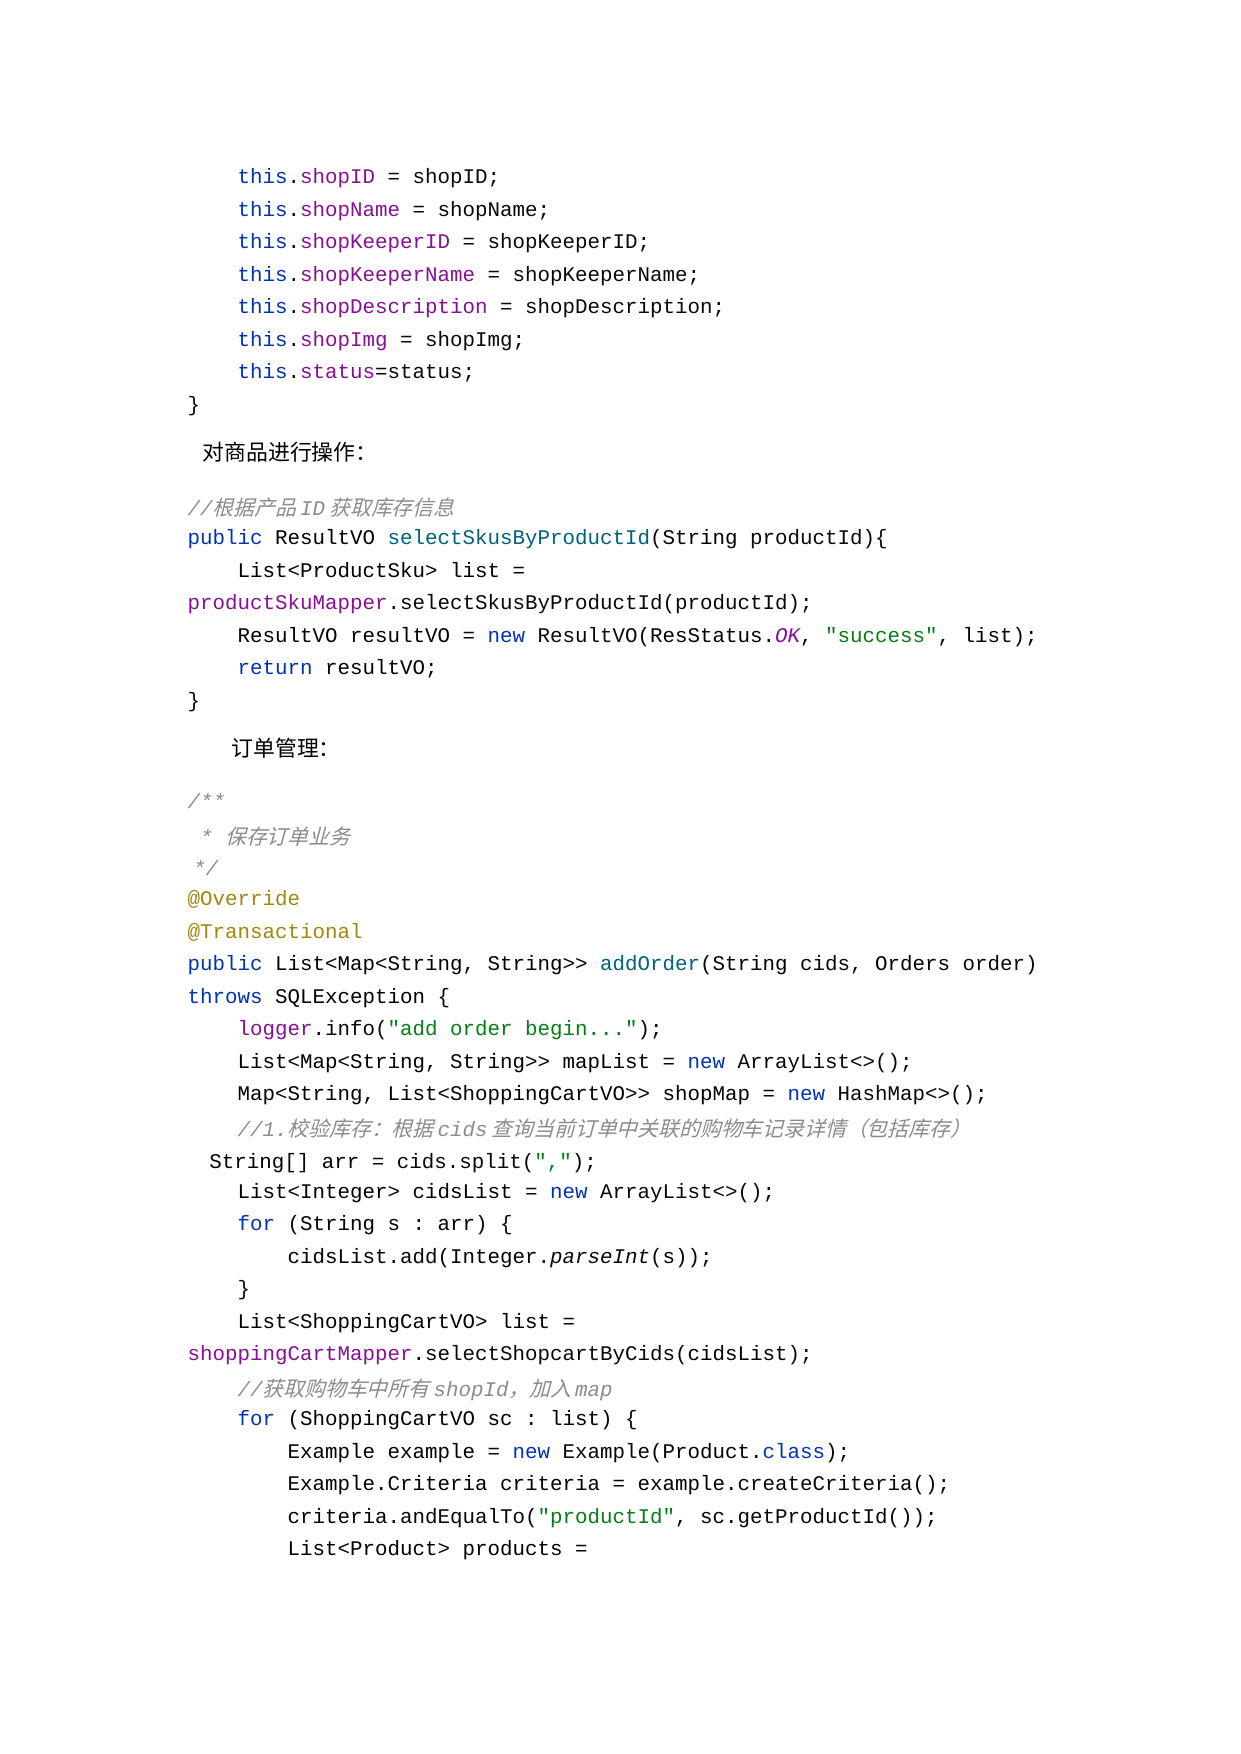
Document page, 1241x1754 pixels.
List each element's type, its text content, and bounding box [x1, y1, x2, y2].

text 对商品进行操作： [202, 434, 1053, 467]
text //根据产品ID获取库存信息 public ResultVO selectSkusByProductId(String productId){ List<ProductSku> list = productSkuMapper.selectSkusByProductId(productId); ResultVO resultVO = new ResultVO(ResStatus.OK, "success", list); return resultVO; } [187, 491, 1053, 718]
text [187, 162, 1053, 422]
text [187, 787, 1053, 1567]
text 订单管理： [209, 731, 1053, 763]
